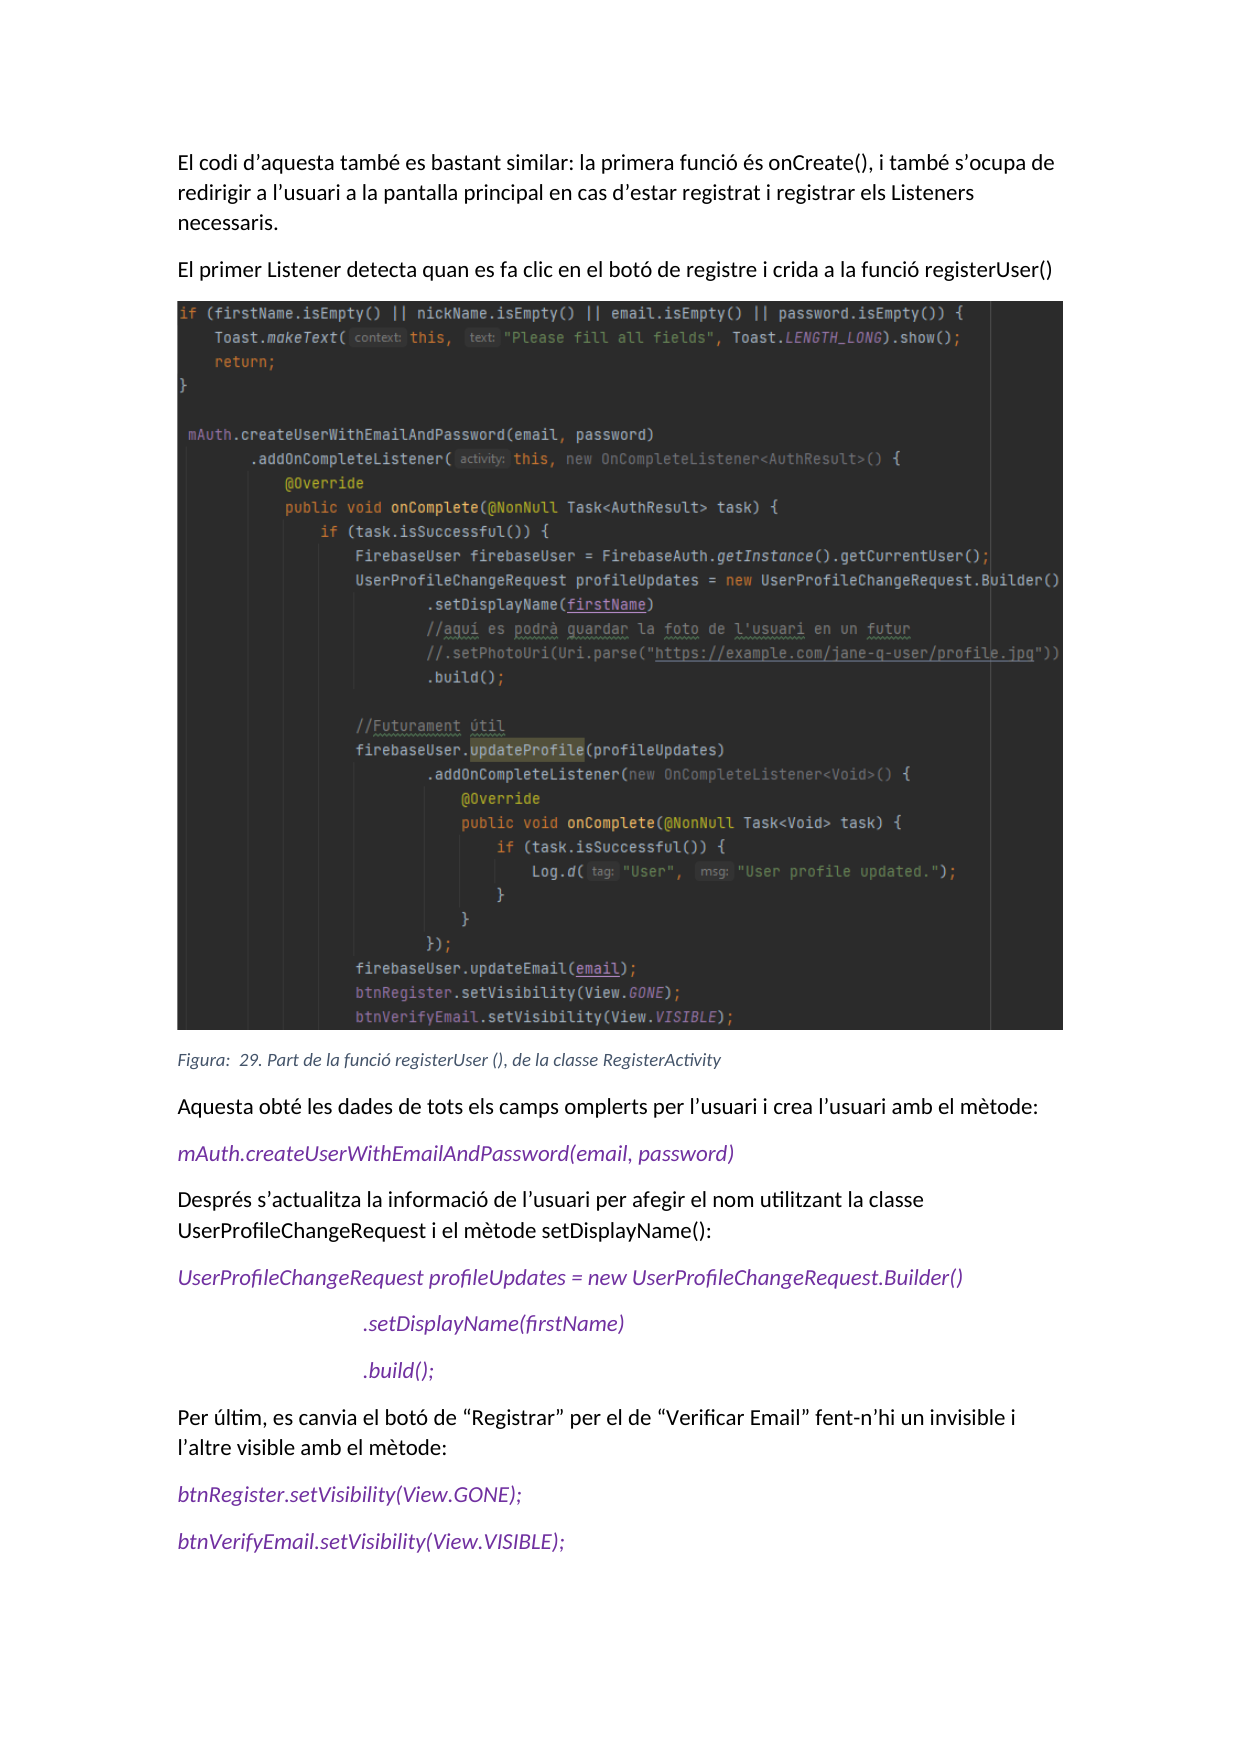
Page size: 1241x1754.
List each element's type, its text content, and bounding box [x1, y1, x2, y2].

text Per últim, es canvia el botó de “Registrar” per el de “Verificar Email” fent-n’hi un invisible i l’altre visible amb el mètode: [177, 1403, 1063, 1461]
text btnVerifyEmail.setVisibility(View.VISIBLE); [177, 1527, 1063, 1555]
text Figura: 29. Part de la funció registerUser (), de la classe RegisterActivity [177, 1048, 1063, 1071]
text btnRegister.setVisibility(View.GONE); [177, 1480, 1063, 1508]
text El codi d’aquesta també es bastant similar: la primera funció és onCreate(), i també s’ocupa de redirigir a l’usuari a la pantalla principal en cas d’estar registrat i registrar els Listeners necessaris. [177, 148, 1063, 236]
text mAuth.createUserWithEmailAndPassword(email, password) [177, 1139, 1063, 1167]
text Aquesta obté les dades de tots els camps omplerts per l’usuari i crea l’usuari amb el mètode: [177, 1092, 1063, 1120]
text UserProfileChangeRequest profileUpdates = new UserProfileChangeRequest.Builder() [177, 1263, 1063, 1291]
text .build(); [177, 1356, 1063, 1384]
text Després s’actualitza la informació de l’usuari per afegir el nom utilitzant la classe UserProfileChangeRequest i el mètode setDisplayName(): [177, 1186, 1063, 1244]
text El primer Listener detecta quan es fa clic en el botó de registre i crida a la funció registerUser() [177, 255, 1063, 283]
picture [177, 301, 1063, 1030]
text .setDisplayName(firstName) [177, 1309, 1063, 1337]
